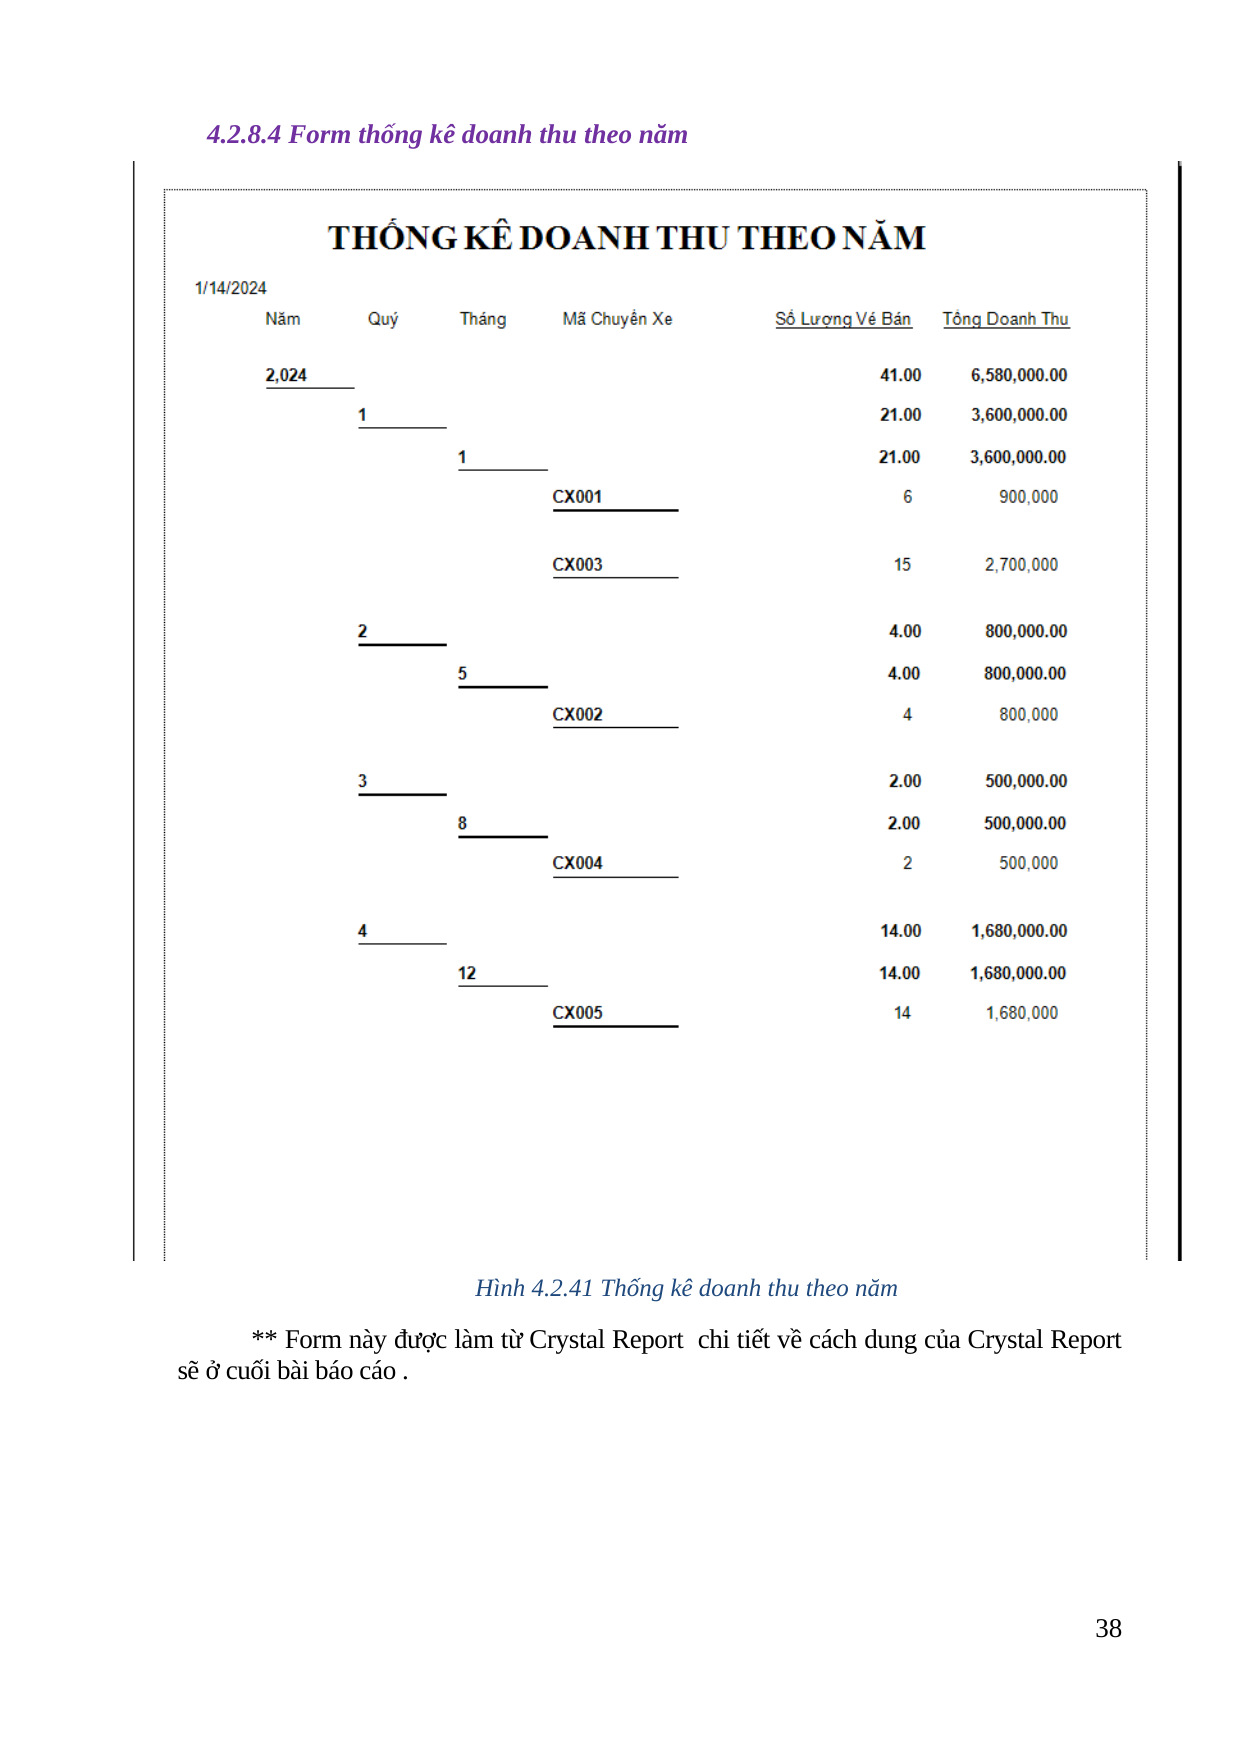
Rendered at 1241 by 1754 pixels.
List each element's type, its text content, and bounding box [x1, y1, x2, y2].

text ** Form này được làm từ Crystal Report chi tiết về cách dung của Crystal Report sẽ ở cuối bài báo cáo . [177, 1323, 1122, 1385]
subtitle Form thống kê doanh thu theo năm [207, 118, 1122, 149]
picture [132, 161, 1182, 1261]
